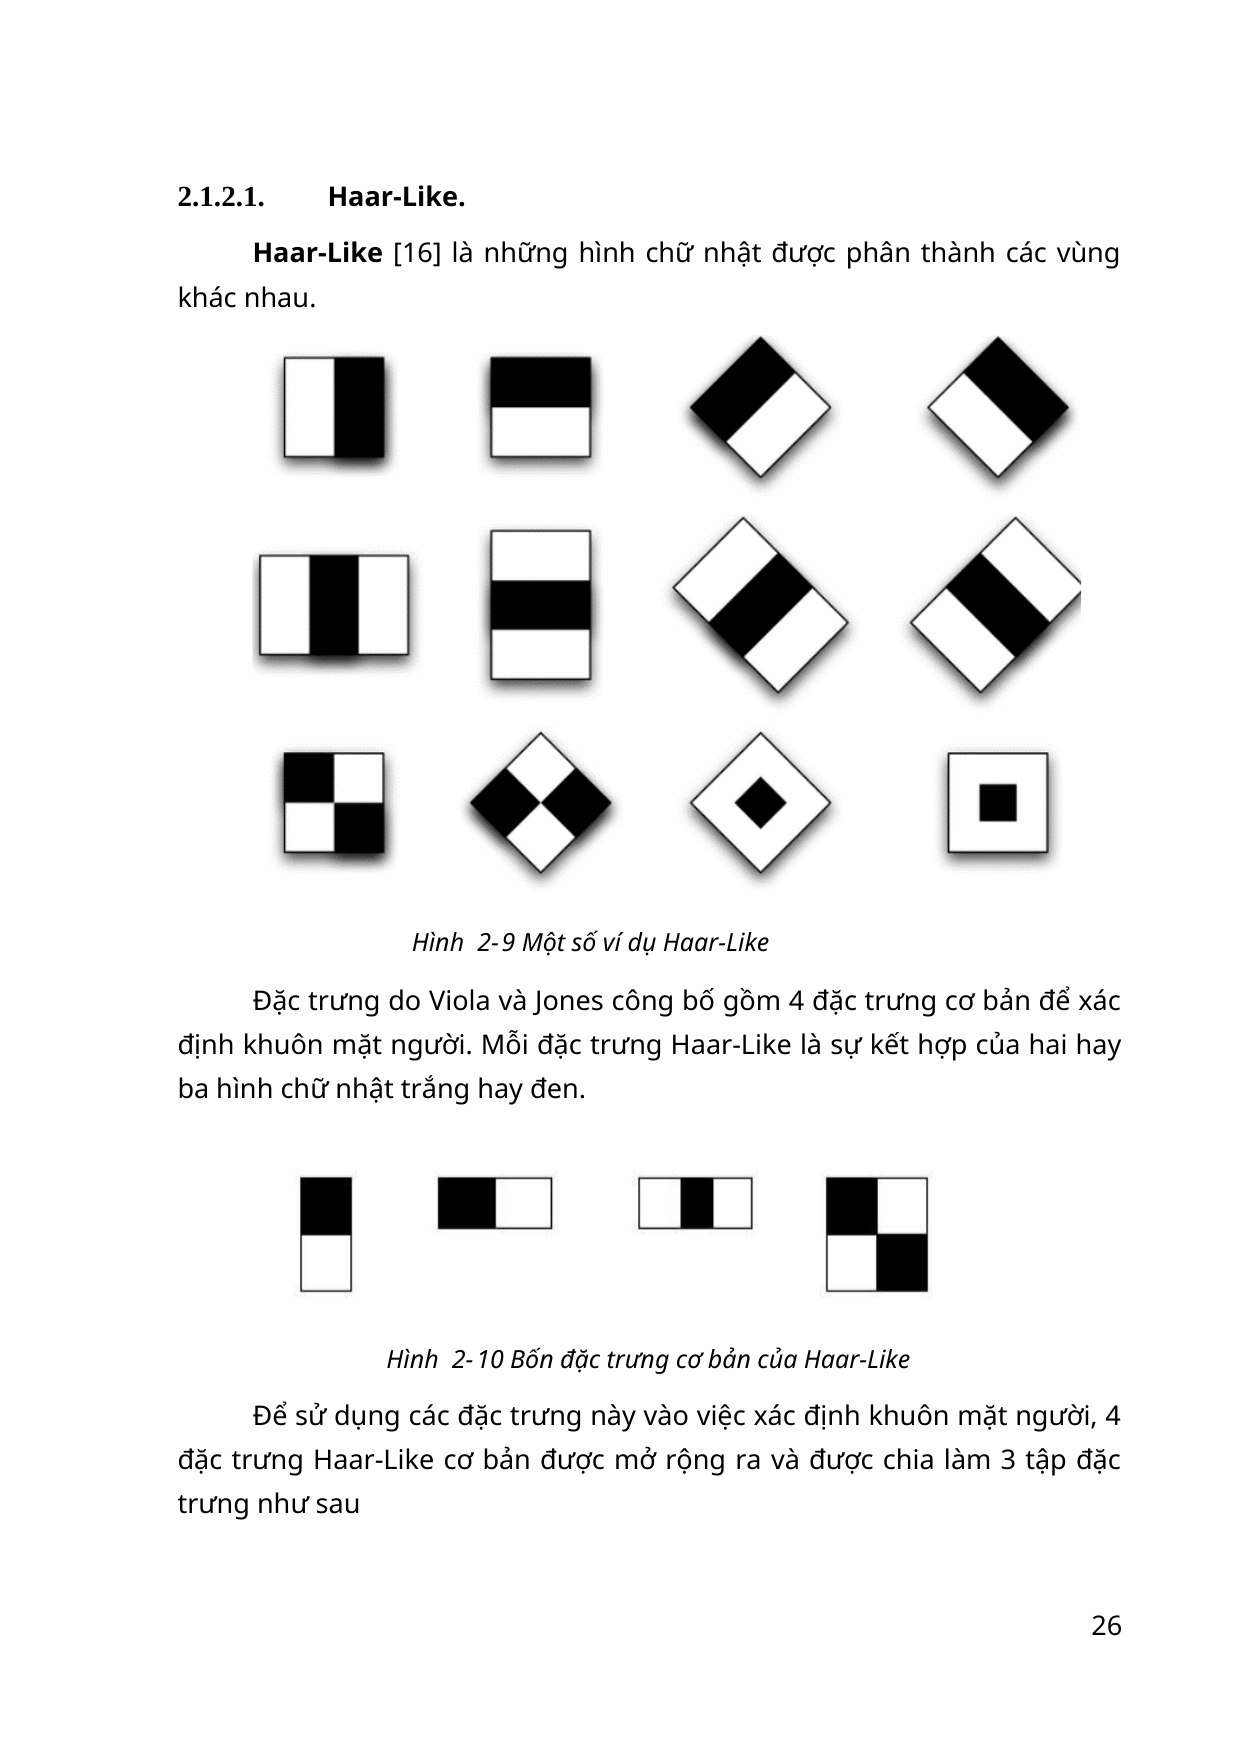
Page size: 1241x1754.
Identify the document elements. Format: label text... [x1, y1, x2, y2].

text Đặc trưng do Viola và Jones công bố gồm 4 đặc trưng cơ bản để xác định khuôn mặt người. Mỗi đặc trưng Haar-Like là sự kết hợp của hai hay ba hình chữ nhật trắng hay đen. [177, 981, 1122, 1106]
text Haar-Like [16] là những hình chữ nhật được phân thành các vùng khác nhau. [177, 234, 1122, 315]
picture [252, 334, 1082, 905]
subtitle Haar-Like. [177, 177, 1122, 214]
picture [252, 1126, 960, 1322]
text Để sử dụng các đặc trưng này vào việc xác định khuôn mặt người, 4 đặc trưng Haar-Like cơ bản được mở rộng ra và được chia làm 3 tập đặc trưng như sau [177, 1396, 1122, 1521]
